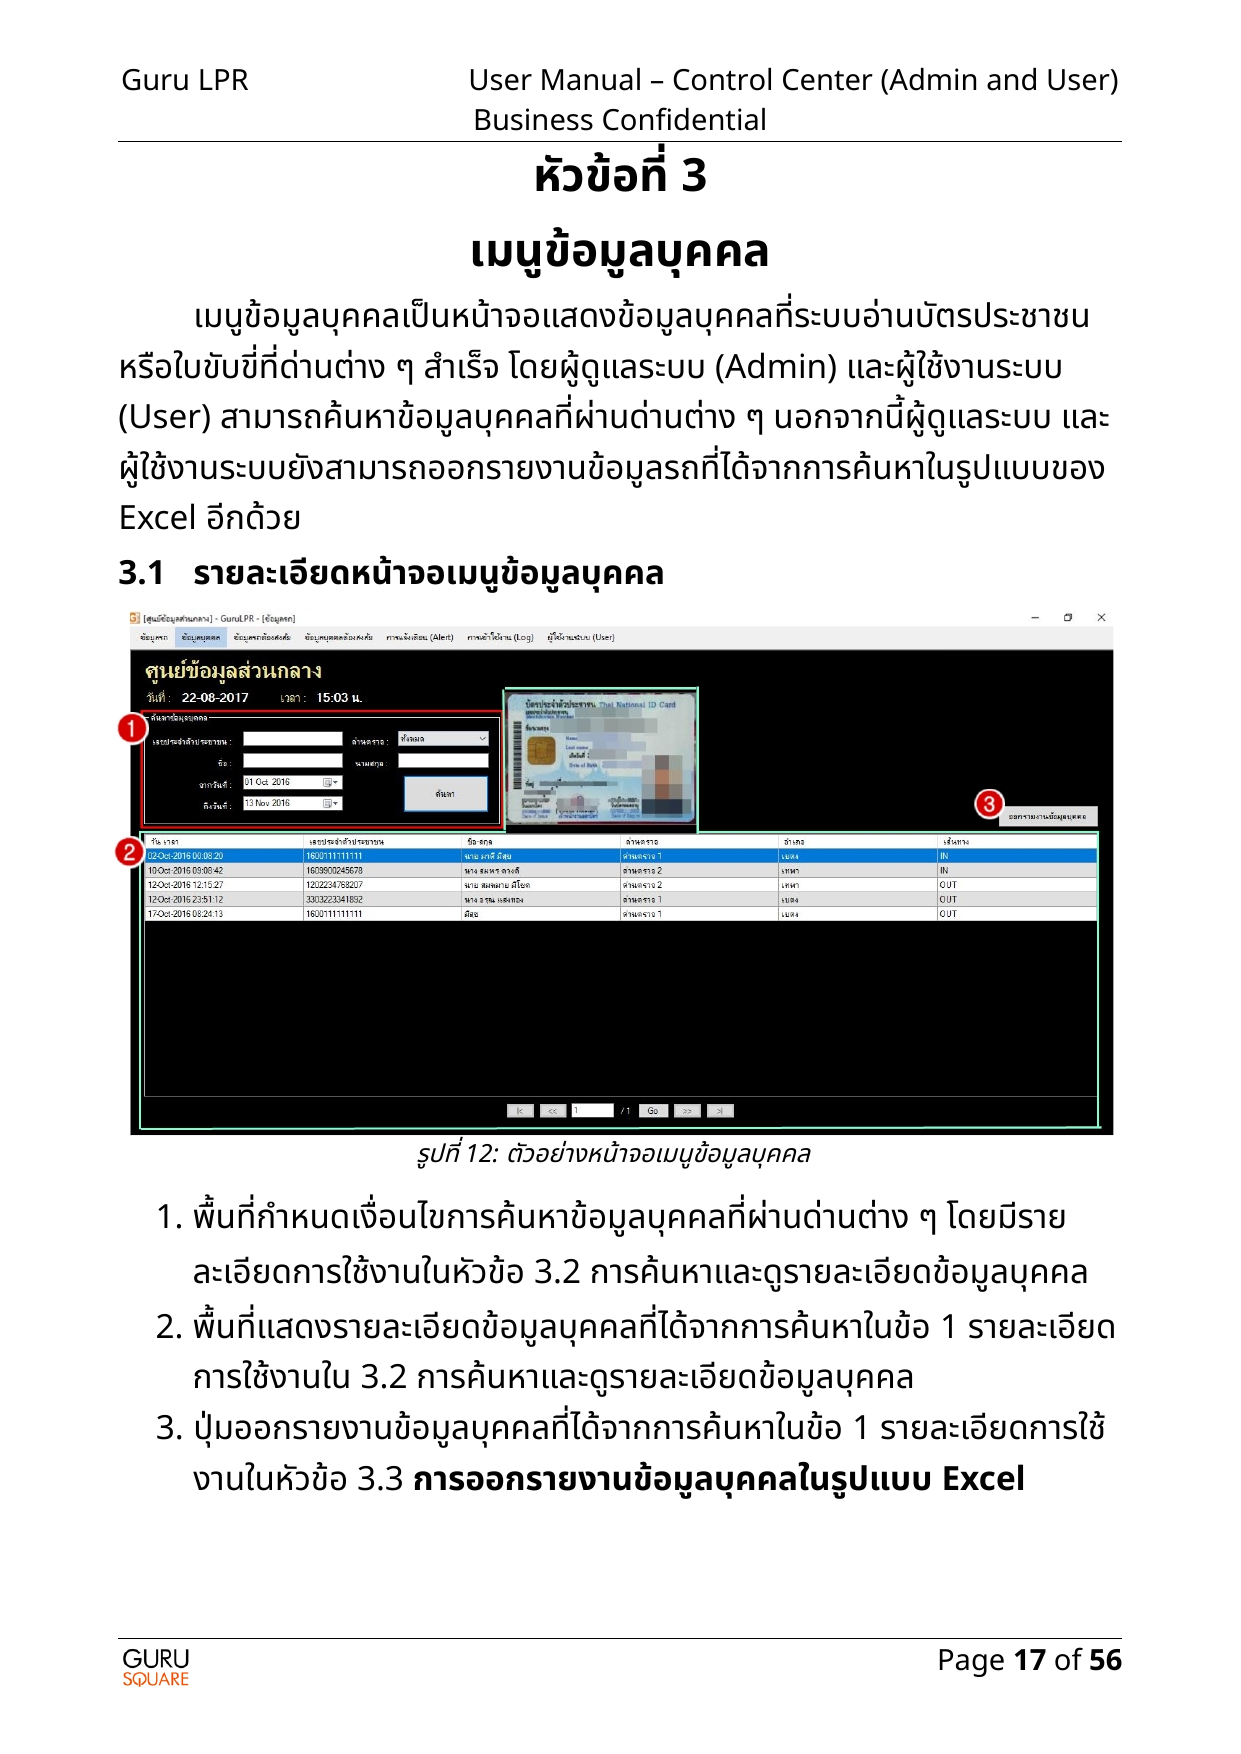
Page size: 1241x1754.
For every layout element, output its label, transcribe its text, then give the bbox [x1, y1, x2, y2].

text เมนูข้อมูลบุคคลเป็นหน้าจอแสดงข้อมูลบุคคลที่ระบบอ่านบัตรประชาชนหรือใบขับขี่ที่ด่านต่าง ๆ สำเร็จ โดยผู้ดูแลระบบ (Admin) และผู้ใช้งานระบบ (User) สามารถค้นหาข้อมูลบุคคลที่ผ่านด่านต่าง ๆ นอกจากนี้ผู้ดูแลระบบ และผู้ใช้งานระบบยังสามารถออกรายงานข้อมูลรถที่ได้จากการค้นหาในรูปแบบของ Excel อีกด้วย [118, 292, 1122, 545]
picture [121, 1646, 191, 1688]
list ปุ่มออกรายงานข้อมูลบุคคลที่ได้จากการค้นหาในข้อ 1 รายละเอียดการใช้งานในหัวข้อ 3.3 การออกรายงานข้อมูลบุคคลในรูปแบบ Excel [156, 1404, 1122, 1505]
subtitle รายละเอียดหน้าจอเมนูข้อมูลบุคคล [118, 549, 1122, 599]
picture [112, 608, 1114, 1136]
list พื้นที่แสดงรายละเอียดข้อมูลบุคคลที่ได้จากการค้นหาในข้อ 1 รายละเอียดการใช้งานใน 3.2 การค้นหาและดูรายละเอียดข้อมูลบุคคล [155, 1302, 1122, 1404]
subtitle เมนูข้อมูลบุคคล [118, 217, 1122, 287]
subtitle หัวข้อที่ 3 [118, 142, 1122, 212]
